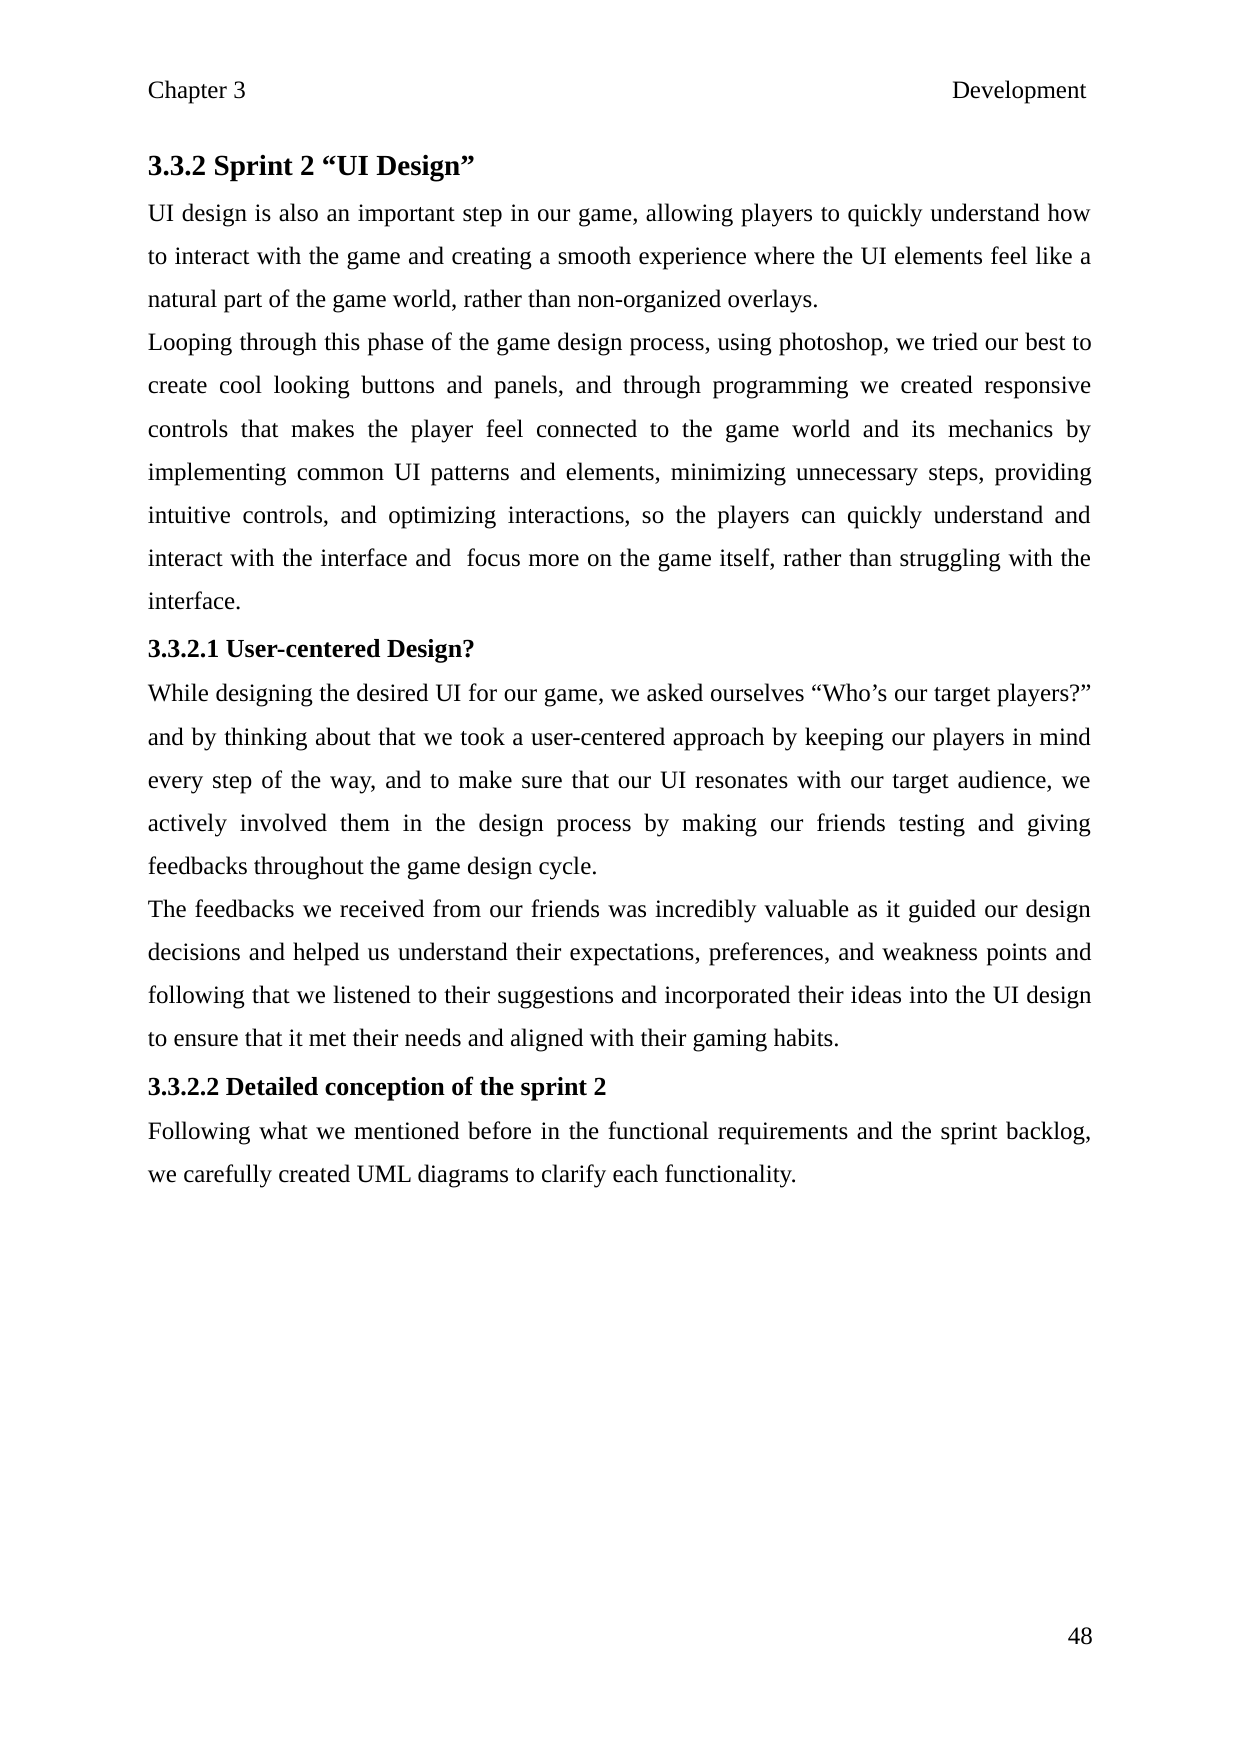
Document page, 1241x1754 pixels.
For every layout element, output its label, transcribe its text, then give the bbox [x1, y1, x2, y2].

text Following what we mentioned before in the functional requirements and the sprint backlog, we carefully created UML diagrams to clarify each functionality. [148, 1116, 1092, 1188]
subtitle 3.3.2.1 User-centered Design? [148, 633, 1092, 663]
text While designing the desired UI for our game, we asked ourselves “Who’s our target players?” and by thinking about that we took a user-centered approach by keeping our players in mind every step of the way, and to make sure that our UI resonates with our target audience, we actively involved them in the design process by making our friends testing and giving feedbacks throughout the game design cycle. [148, 678, 1092, 880]
text The feedbacks we received from our friends was incredibly valuable as it guided our design decisions and helped us understand their expectations, preferences, and weakness points and following that we listened to their suggestions and incorporated their ideas into the UI design to ensure that it met their needs and aligned with their gaming habits. [148, 894, 1092, 1052]
text UI design is also an important step in our game, allowing players to quickly understand how to interact with the game and creating a smooth experience where the UI elements feel like a natural part of the game world, rather than non-organized overlays. [148, 198, 1092, 313]
subtitle 3.3.2.2 Detailed conception of the sprint 2 [148, 1071, 1092, 1101]
subtitle 3.3.2 Sprint 2 “UI Design” [148, 148, 1092, 181]
text Looping through this phase of the game design process, using photoshop, we tried our best to create cool looking buttons and panels, and through programming we created responsive controls that makes the player feel connected to the game world and its mechanics by implementing common UI patterns and elements, minimizing unnecessary steps, providing intuitive controls, and optimizing interactions, so the players can quickly understand and interact with the interface and focus more on the game itself, rather than struggling with the interface. [148, 327, 1092, 615]
